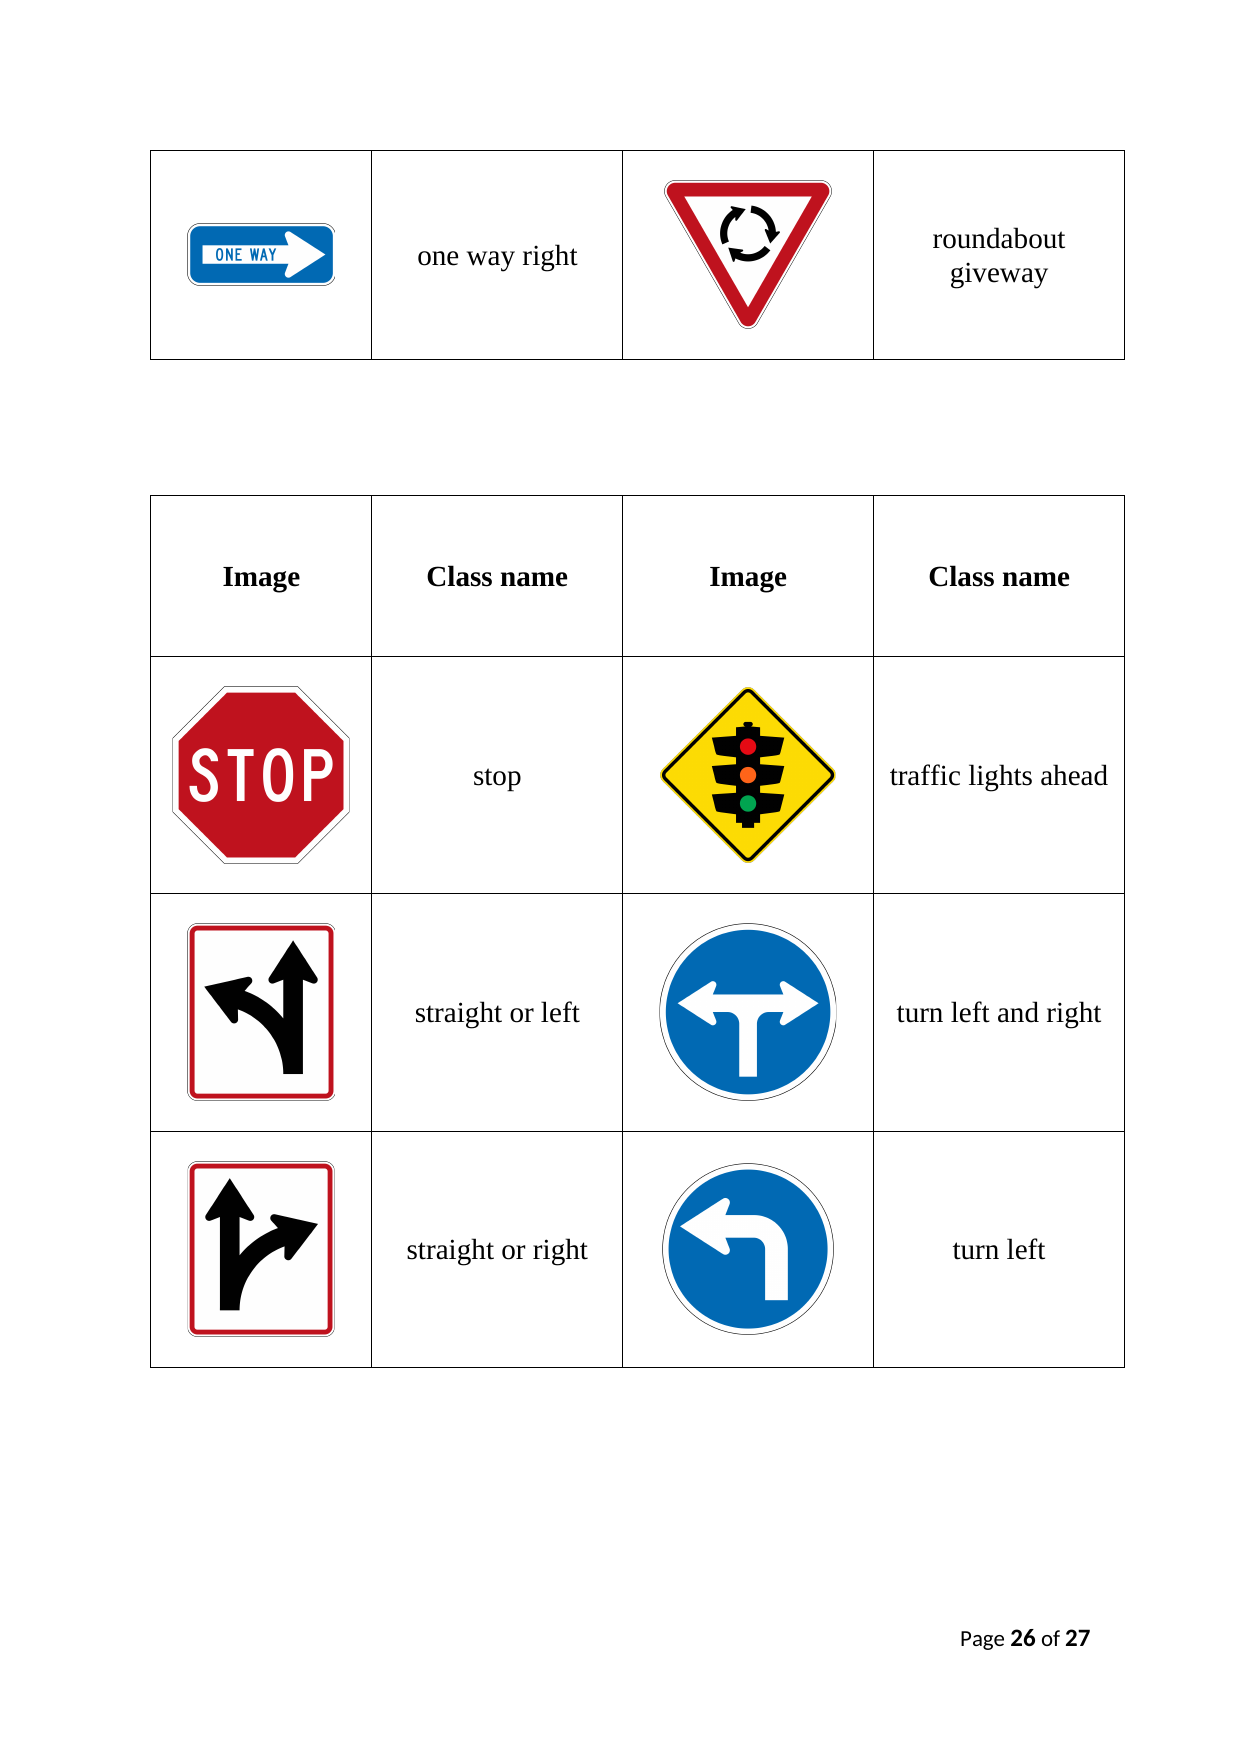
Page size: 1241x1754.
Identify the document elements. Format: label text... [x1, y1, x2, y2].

table_cell [623, 657, 873, 893]
table_cell [151, 151, 371, 358]
table_cell [623, 151, 873, 358]
table_header Image [623, 496, 873, 656]
table_cell [151, 1132, 371, 1367]
picture [187, 923, 335, 1101]
picture [660, 687, 836, 863]
table_header Class name [874, 496, 1124, 656]
table_cell straight or right [372, 1132, 622, 1367]
table_header Image [151, 496, 371, 656]
table_cell roundabout giveway [874, 151, 1124, 358]
table_cell [623, 1132, 873, 1367]
table_cell turn left and right [874, 894, 1124, 1131]
table_cell one way right [372, 151, 622, 358]
table_cell [151, 894, 371, 1131]
picture [662, 1163, 834, 1335]
table_cell turn left [874, 1132, 1124, 1367]
table_cell [623, 894, 873, 1131]
picture [659, 923, 837, 1101]
picture [172, 686, 350, 864]
table_cell stop [372, 657, 622, 893]
table_cell straight or left [372, 894, 622, 1131]
picture [187, 223, 335, 286]
table_header Class name [372, 496, 622, 656]
table_cell traffic lights ahead [874, 657, 1124, 893]
picture [664, 180, 832, 329]
table_cell [151, 657, 371, 893]
picture [187, 1161, 335, 1337]
